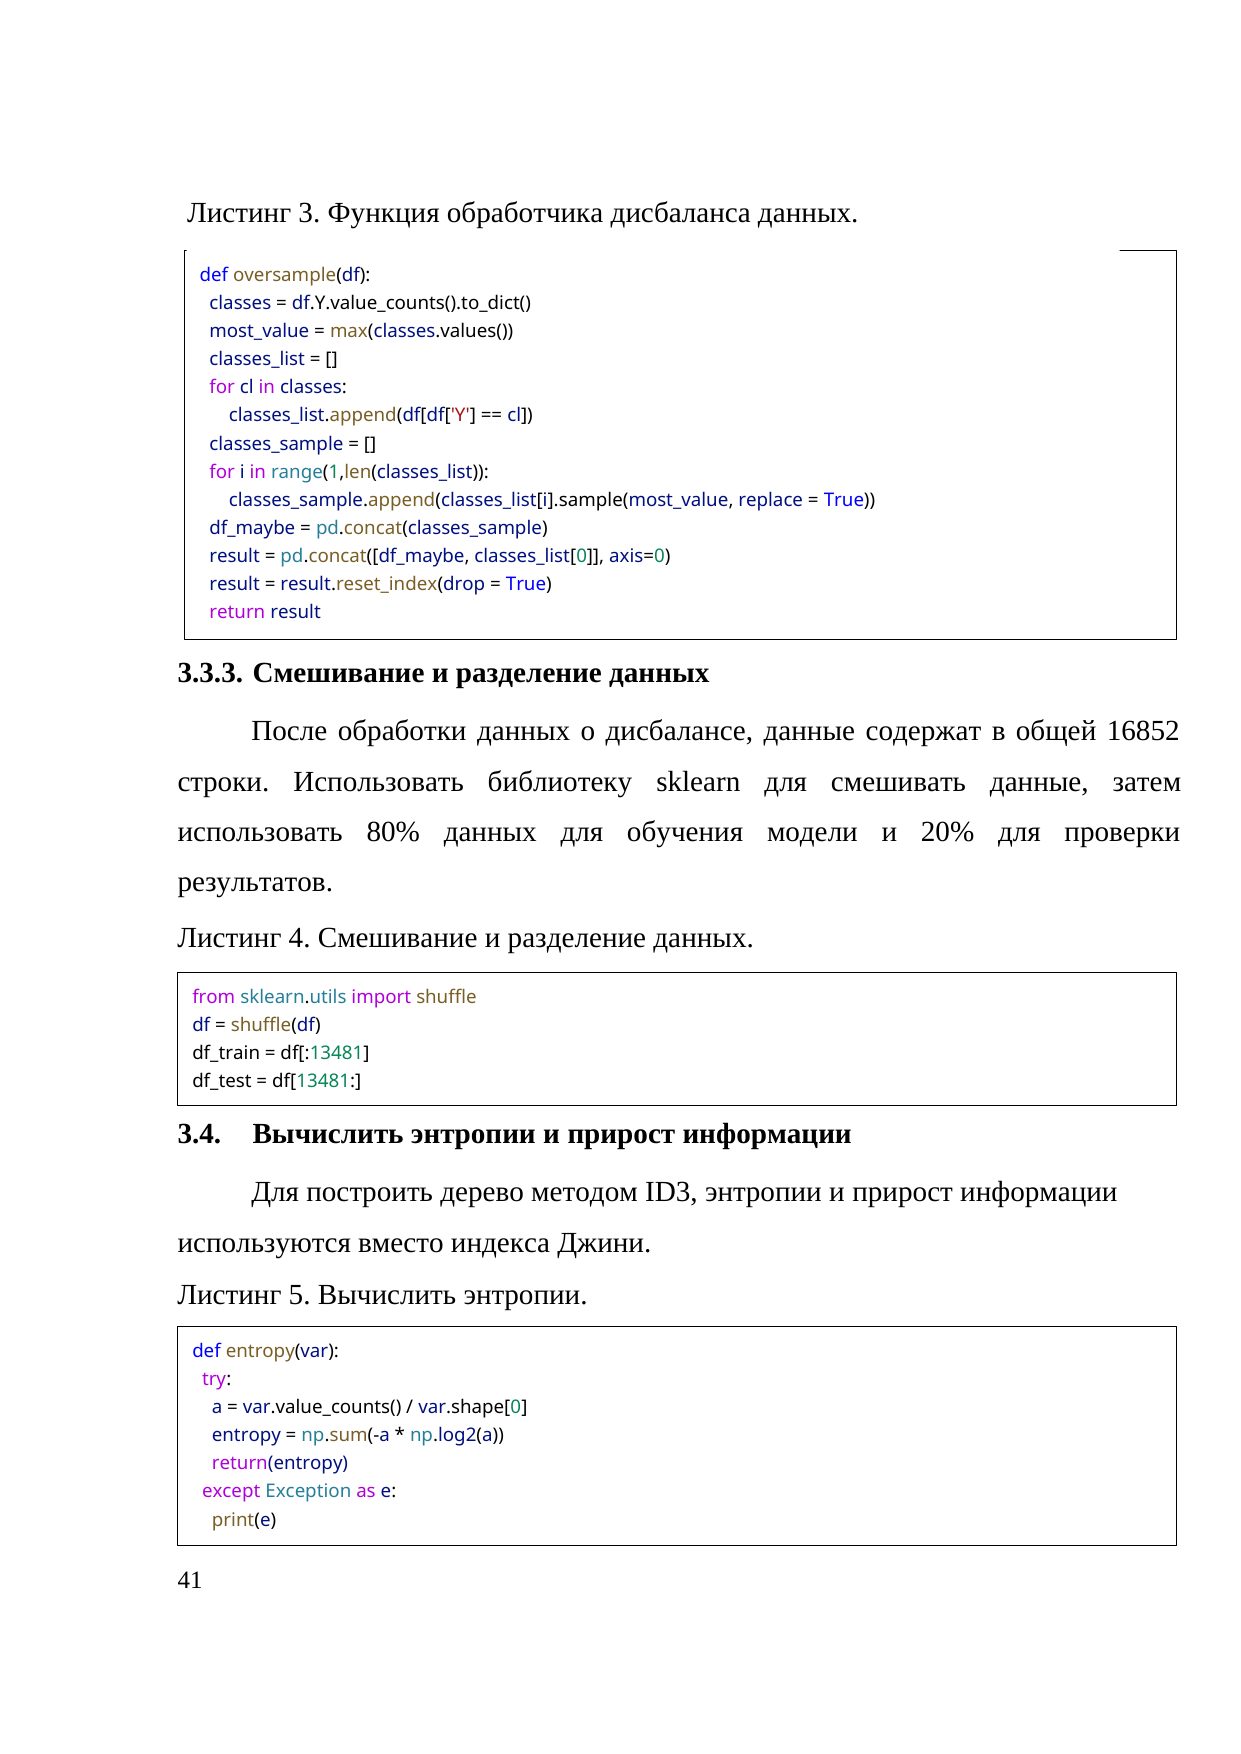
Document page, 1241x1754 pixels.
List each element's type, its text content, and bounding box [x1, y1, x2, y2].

text Для построить дерево методом ID3, энтропии и прирост информации используются вместо индекса Джини. [177, 1174, 1181, 1258]
text После обработки данных о дисбалансе, данные содержат в общей 16852 строки. Использовать библиотеку sklearn для смешивать данные, затем использовать 80% данных для обучения модели и 20% для проверки результатов. [177, 713, 1181, 898]
list Вычислить энтропии и прирост информации [177, 1116, 1181, 1149]
list Смешивание и разделение данных [177, 655, 1181, 688]
